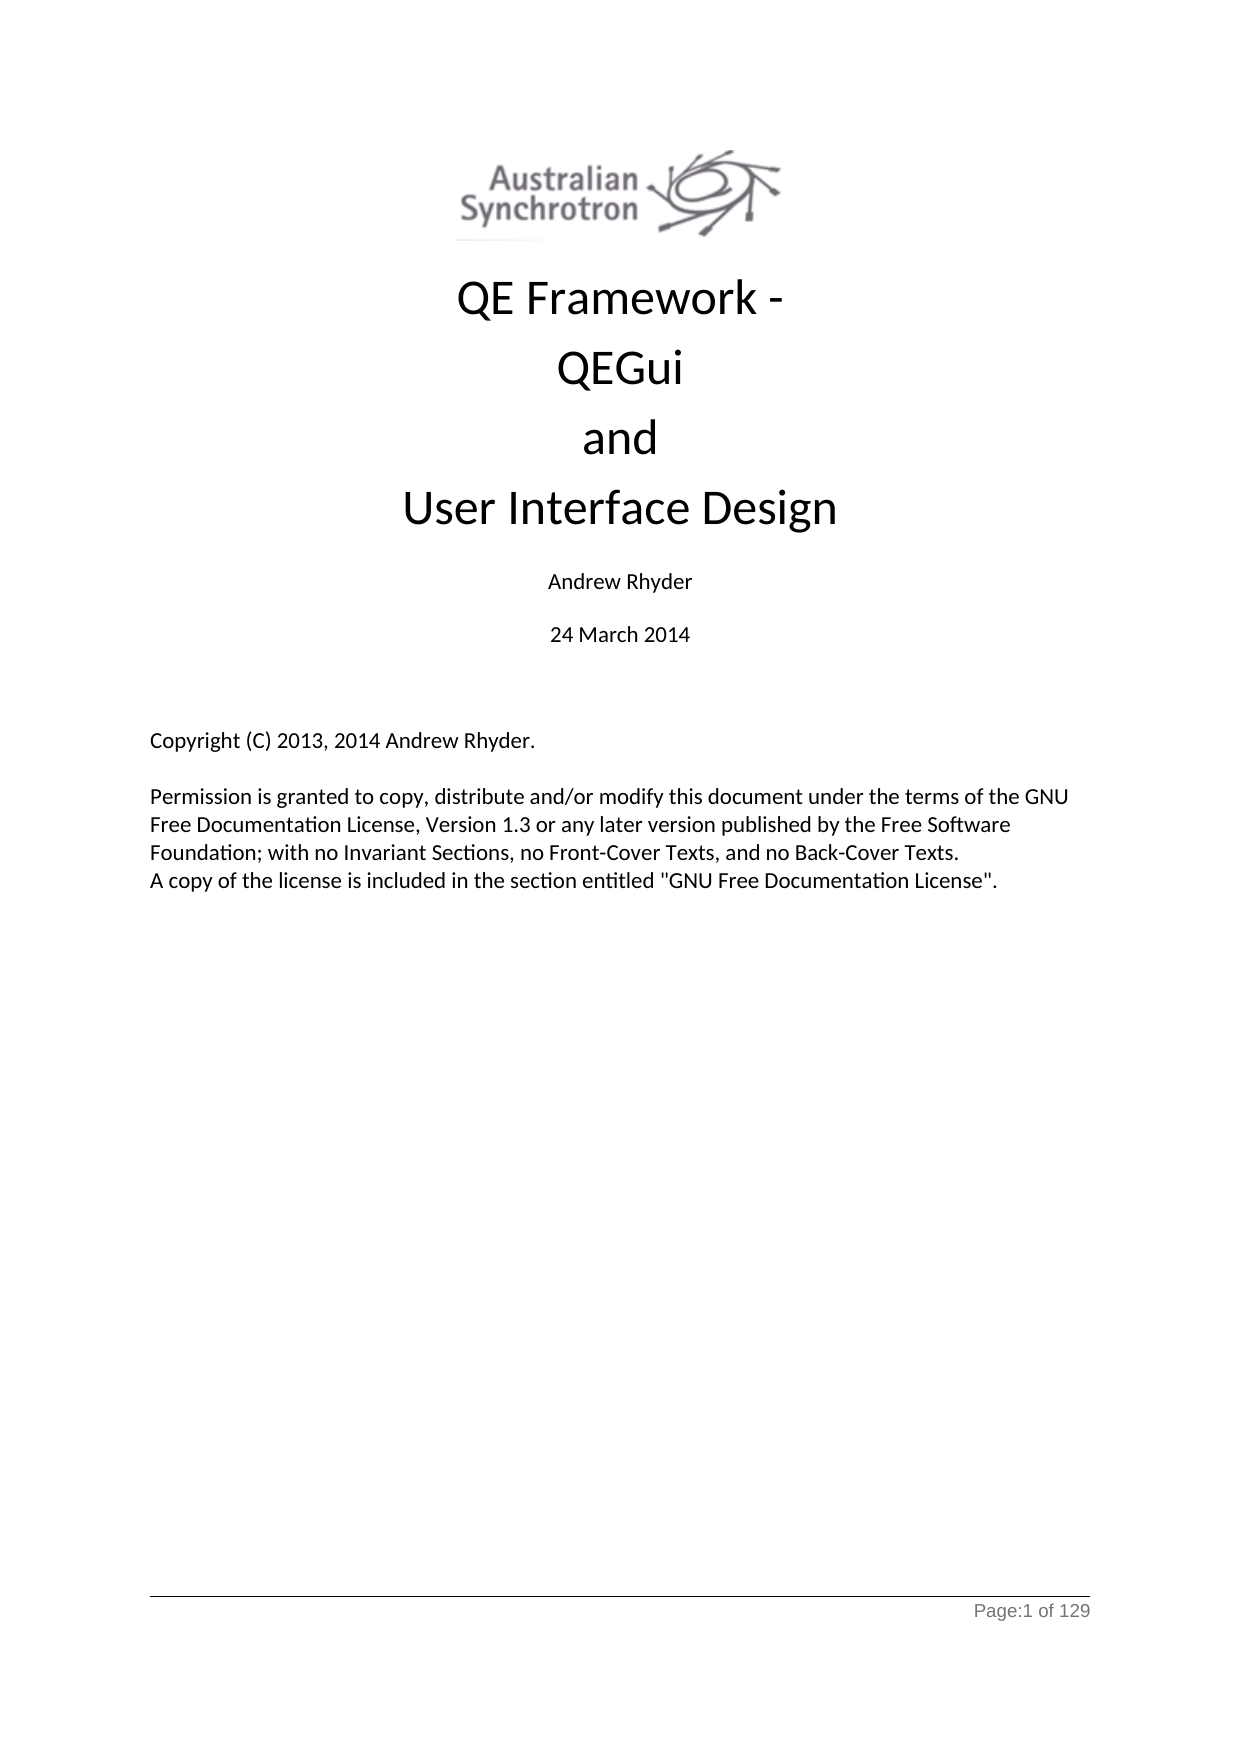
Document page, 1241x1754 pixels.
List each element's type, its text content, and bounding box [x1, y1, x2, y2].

text Copyright (C) 2013, 2014 Andrew Rhyder. [150, 726, 1090, 782]
text 24 March 2014 [150, 620, 1090, 648]
text Andrew Rhyder [150, 567, 1090, 595]
text Permission is granted to copy, distribute and/or modify this document under the terms of the GNU Free Documentation License, Version 1.3 or any later version published by the Free Software Foundation; with no Invariant Sections, no Front-Cover Texts, and no Back-Cover Texts. A copy of the license is included in the section entitled "GNU Free Documentation License". [150, 782, 1090, 894]
text QE Framework - QEGui and User Interface Design [150, 266, 1090, 537]
picture [456, 150, 785, 241]
